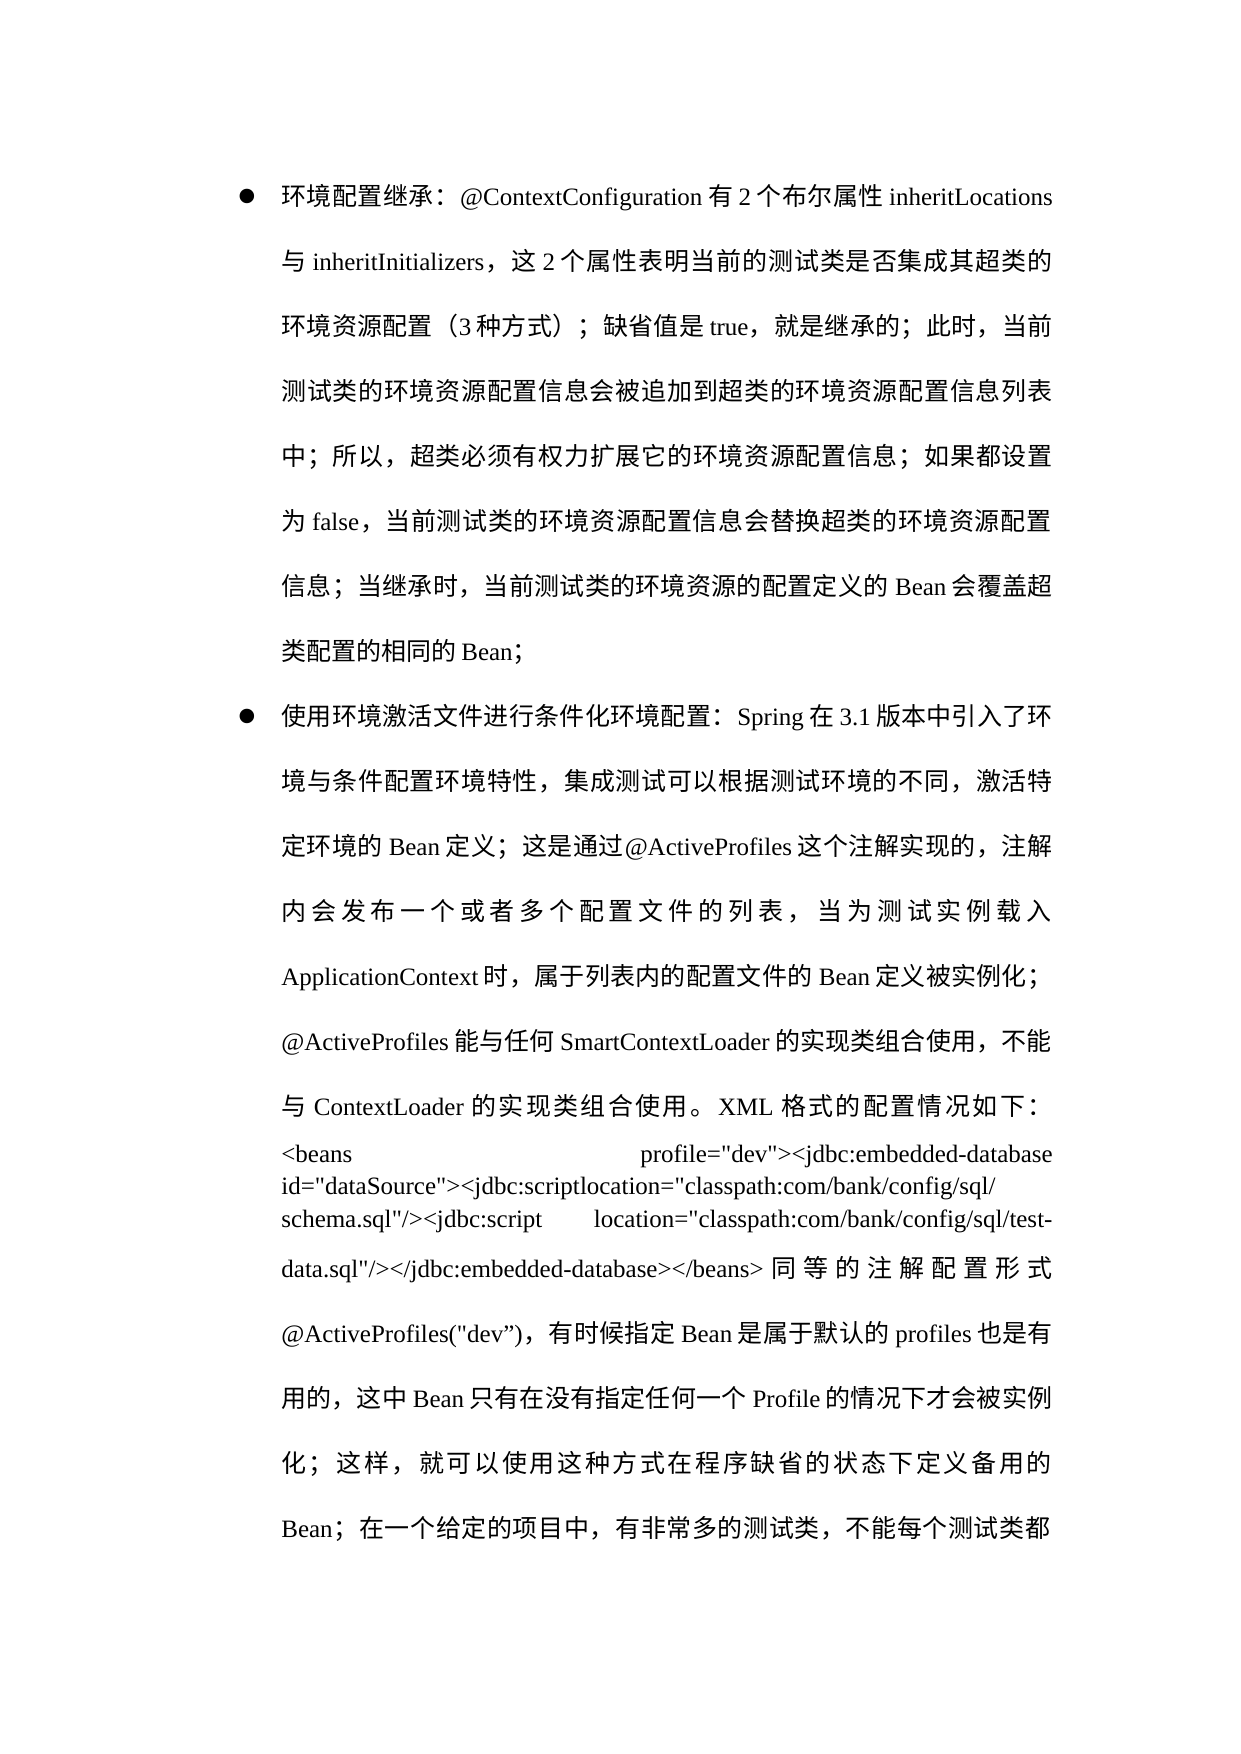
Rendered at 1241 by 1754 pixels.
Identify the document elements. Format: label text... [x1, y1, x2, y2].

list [237, 682, 1053, 1559]
list 环境配置继承：@ContextConfiguration有2个布尔属性inheritLocations与inheritInitializers，这2个属性表明当前的测试类是否集成其超类的环境资源配置（3种方式）；缺省值是true，就是继承的；此时，当前测试类的环境资源配置信息会被追加到超类的环境资源配置信息列表中；所以，超类必须有权力扩展它的环境资源配置信息；如果都设置为false，当前测试类的环境资源配置信息会替换超类的环境资源配置信息；当继承时，当前测试类的环境资源的配置定义的Bean会覆盖超类配置的相同的Bean； [237, 162, 1053, 682]
